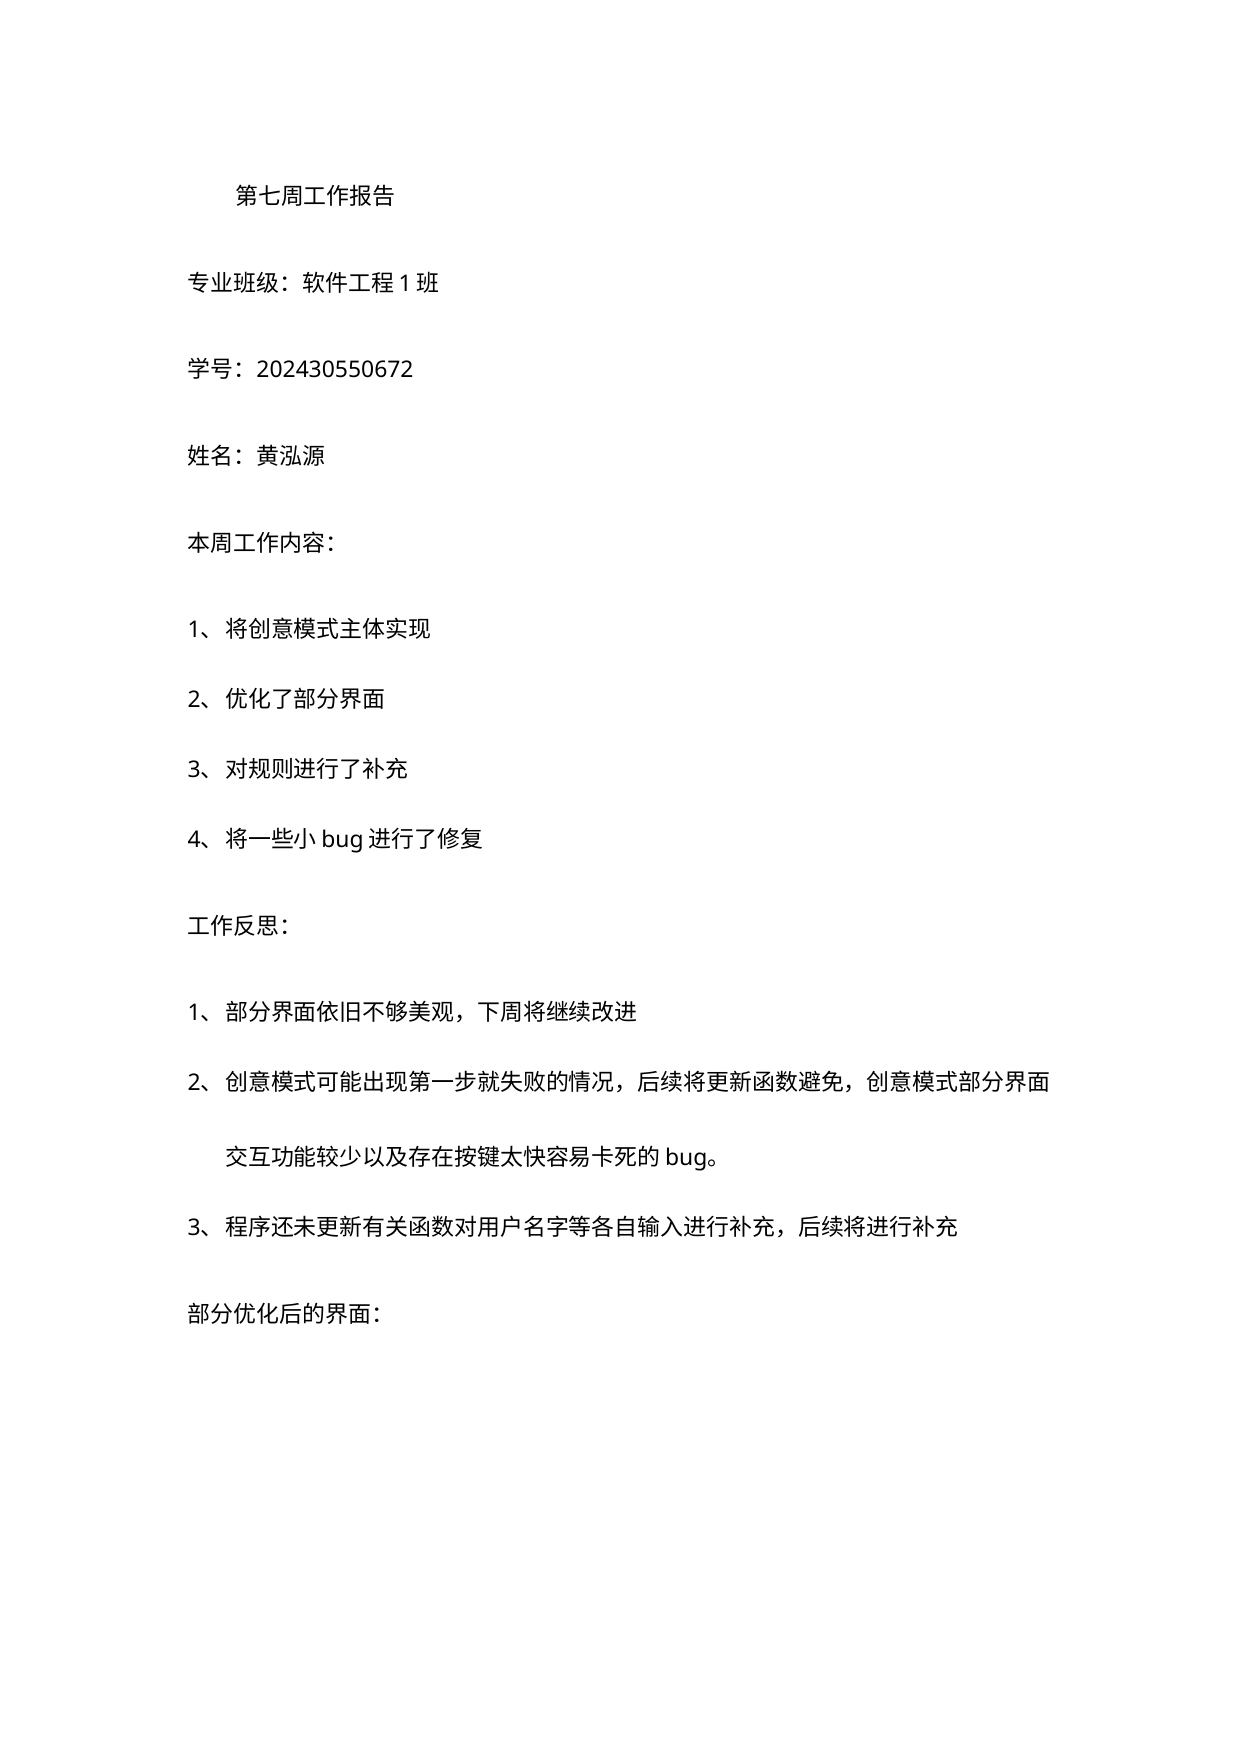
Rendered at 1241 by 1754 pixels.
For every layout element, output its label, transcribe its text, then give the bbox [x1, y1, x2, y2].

list 优化了部分界面 [187, 665, 1053, 730]
text 工作反思： [187, 892, 1053, 957]
list 将创意模式主体实现 [187, 595, 1053, 660]
list 对规则进行了补充 [187, 735, 1053, 800]
text 部分优化后的界面： [187, 1280, 1053, 1345]
text 第七周工作报告 [187, 162, 1053, 227]
text 本周工作内容： [187, 508, 1053, 573]
text 学号：202430550672 [187, 335, 1053, 400]
list 将一些小bug进行了修复 [187, 805, 1053, 870]
list 程序还未更新有关函数对用户名字等各自输入进行补充，后续将进行补充 [187, 1193, 1053, 1258]
list 创意模式可能出现第一步就失败的情况，后续将更新函数避免，创意模式部分界面交互功能较少以及存在按键太快容易卡死的bug。 [187, 1048, 1053, 1188]
list 部分界面依旧不够美观，下周将继续改进 [187, 978, 1053, 1043]
text 专业班级：软件工程1班 [187, 249, 1053, 314]
text 姓名：黄泓源 [187, 422, 1053, 487]
